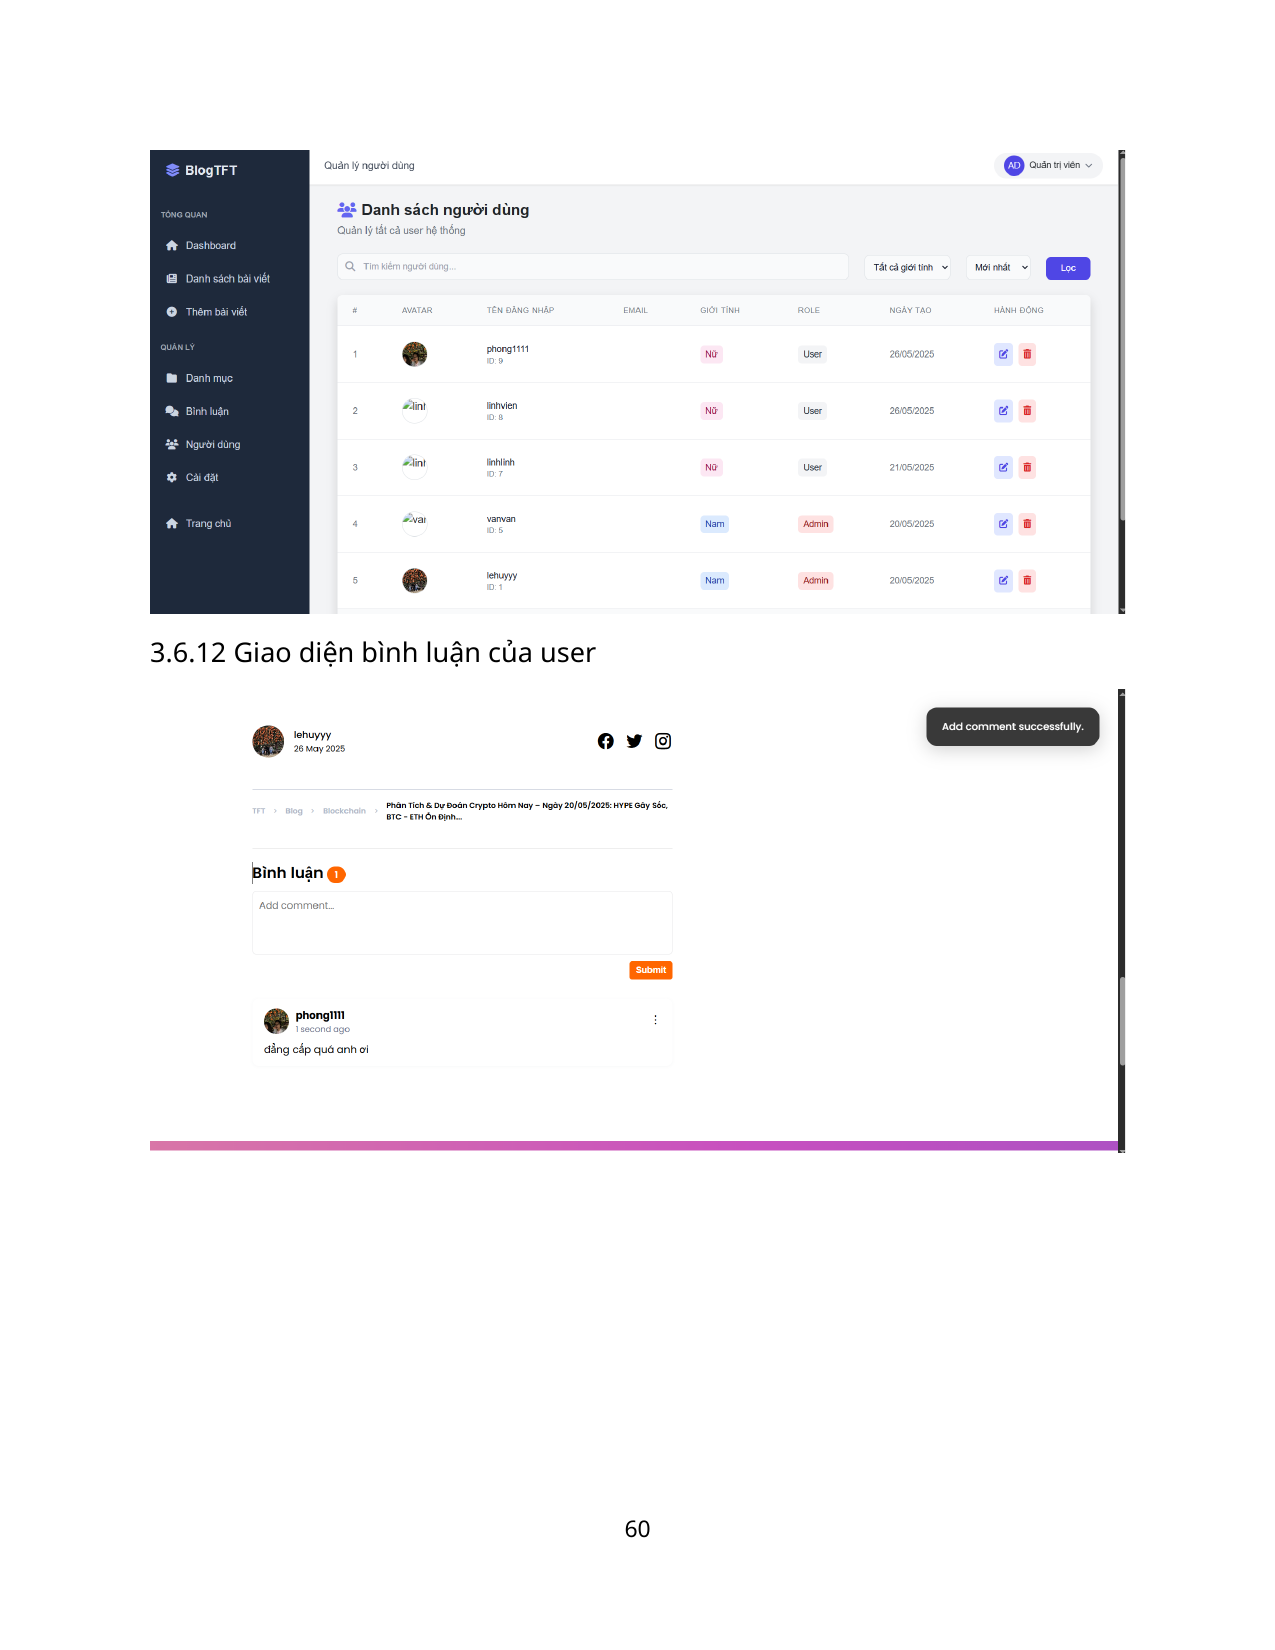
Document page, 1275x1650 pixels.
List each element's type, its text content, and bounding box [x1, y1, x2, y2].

picture [150, 689, 1125, 1153]
picture [150, 150, 1125, 614]
text 3.6.12 Giao diện bình luận của user [150, 633, 1125, 670]
